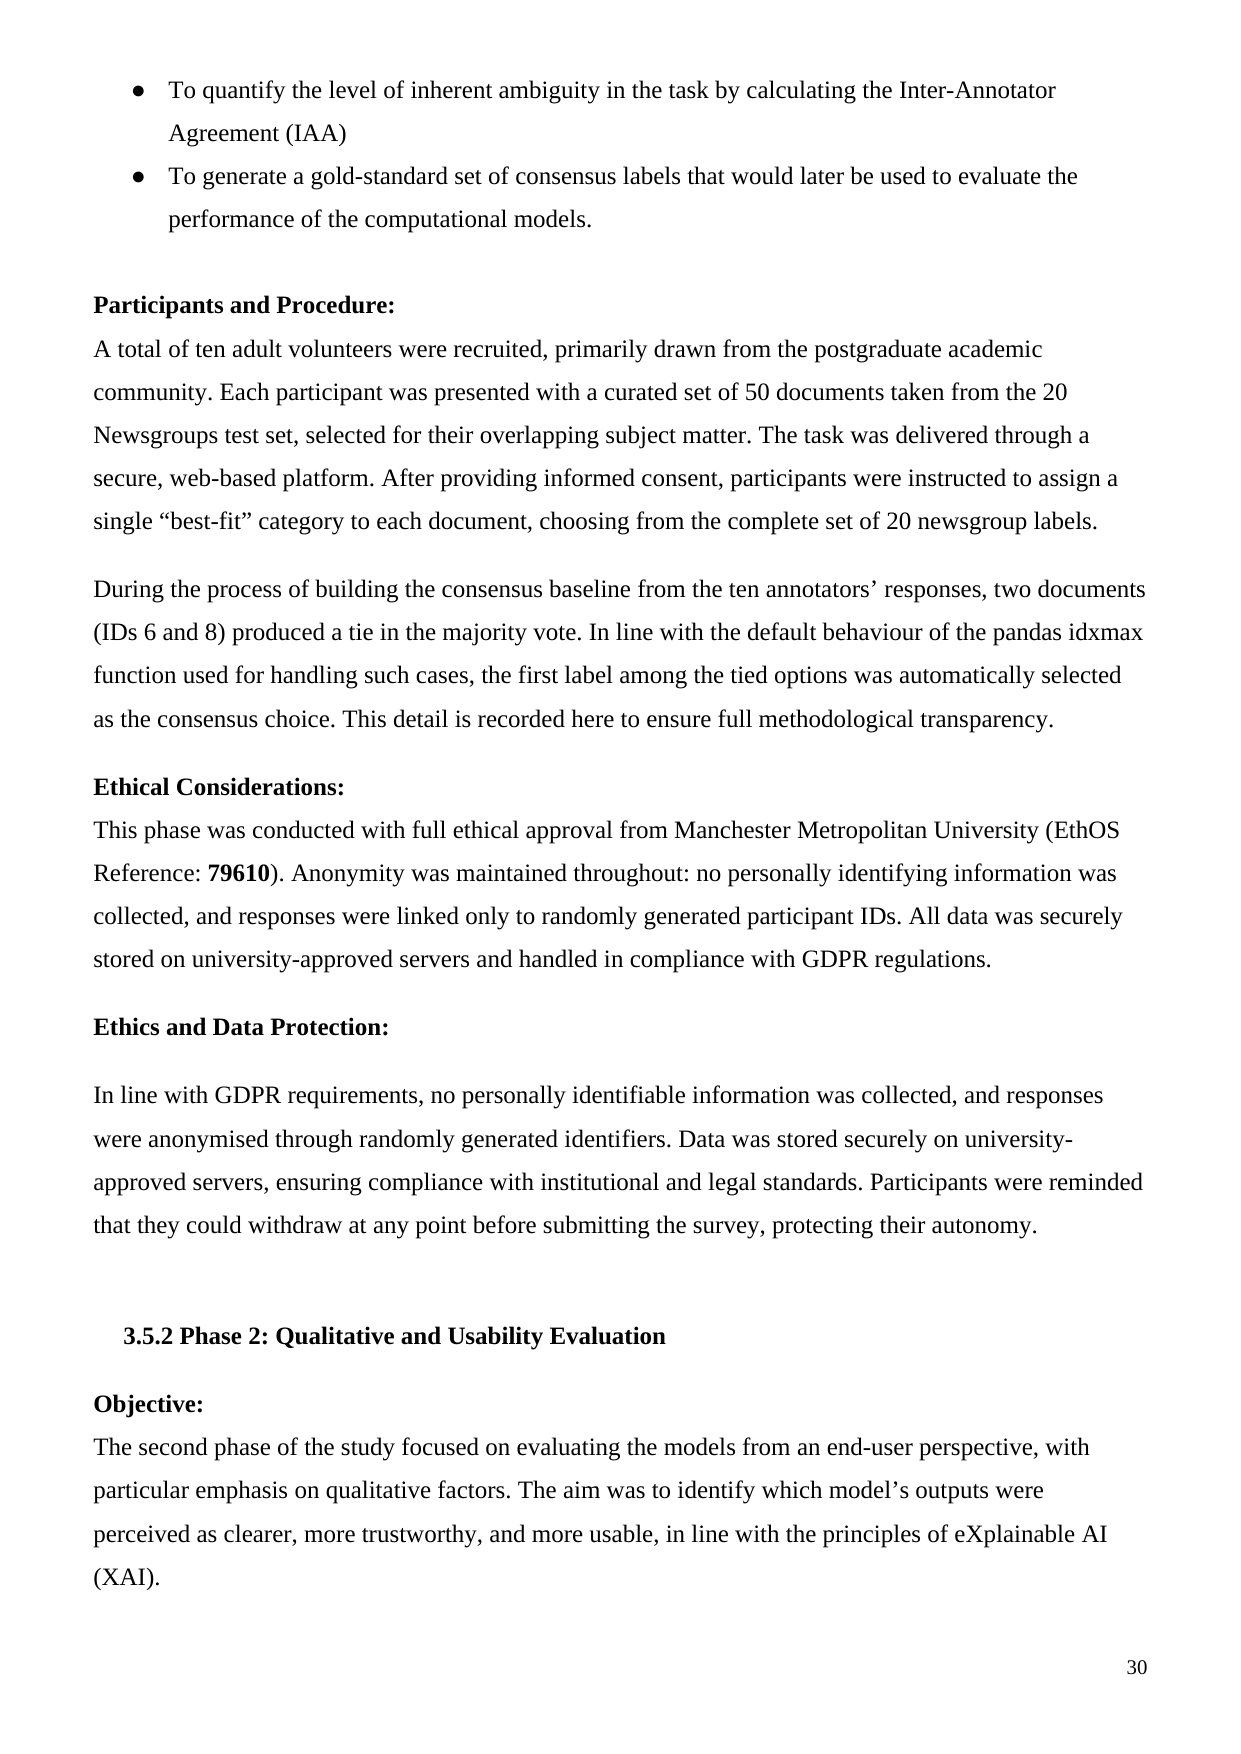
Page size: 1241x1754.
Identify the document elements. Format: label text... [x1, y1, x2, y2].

subtitle 3.5.2 Phase 2: Qualitative and Usability Evaluation [93, 1321, 1168, 1350]
list To quantify the level of inherent ambiguity in the task by calculating the Inter-Annotator Agreement (IAA) [131, 75, 1147, 147]
text This phase was conducted with full ethical approval from Manchester Metropolitan University (EthOS Reference: 79610). Anonymity was maintained throughout: no personally identifying information was collected, and responses were linked only to randomly generated participant IDs. All data was securely stored on university-approved servers and handled in compliance with GDPR regulations. [93, 815, 1147, 973]
text Participants and Procedure: [93, 291, 1147, 319]
text During the process of building the consensus baseline from the ten annotators’ responses, two documents (IDs 6 and 8) produced a tie in the majority vote. In line with the default behaviour of the pandas idxmax function used for handling such cases, the first label among the tied options was automatically selected as the consensus choice. This detail is recorded here to ensure full methodological transparency. [93, 574, 1147, 732]
list To generate a gold-standard set of consensus labels that would later be used to evaluate the performance of the computational models. [131, 161, 1147, 233]
text Ethics and Data Protection: [93, 1012, 1147, 1041]
text Objective: The second phase of the study focused on evaluating the models from an end-user perspective, with particular emphasis on qualitative factors. The aim was to identify which model’s outputs were perceived as clearer, more trustworthy, and more usable, in line with the principles of eXplainable AI (XAI). [93, 1389, 1147, 1591]
text In line with GDPR requirements, no personally identifiable information was collected, and responses were anonymised through randomly generated identifiers. Data was stored securely on university-approved servers, ensuring compliance with institutional and legal standards. Participants were reminded that they could withdraw at any point before submitting the survey, protecting their autonomy. [93, 1081, 1147, 1239]
text A total of ten adult volunteers were recruited, primarily drawn from the postgraduate academic community. Each participant was presented with a curated set of 50 documents taken from the 20 Newsgroups test set, selected for their overlapping subject matter. The task was delivered through a secure, web-based platform. After providing informed consent, participants were instructed to assign a single “best-fit” category to each document, choosing from the complete set of 20 newsgroup labels. [93, 334, 1147, 535]
text Ethical Considerations: [93, 772, 1147, 801]
